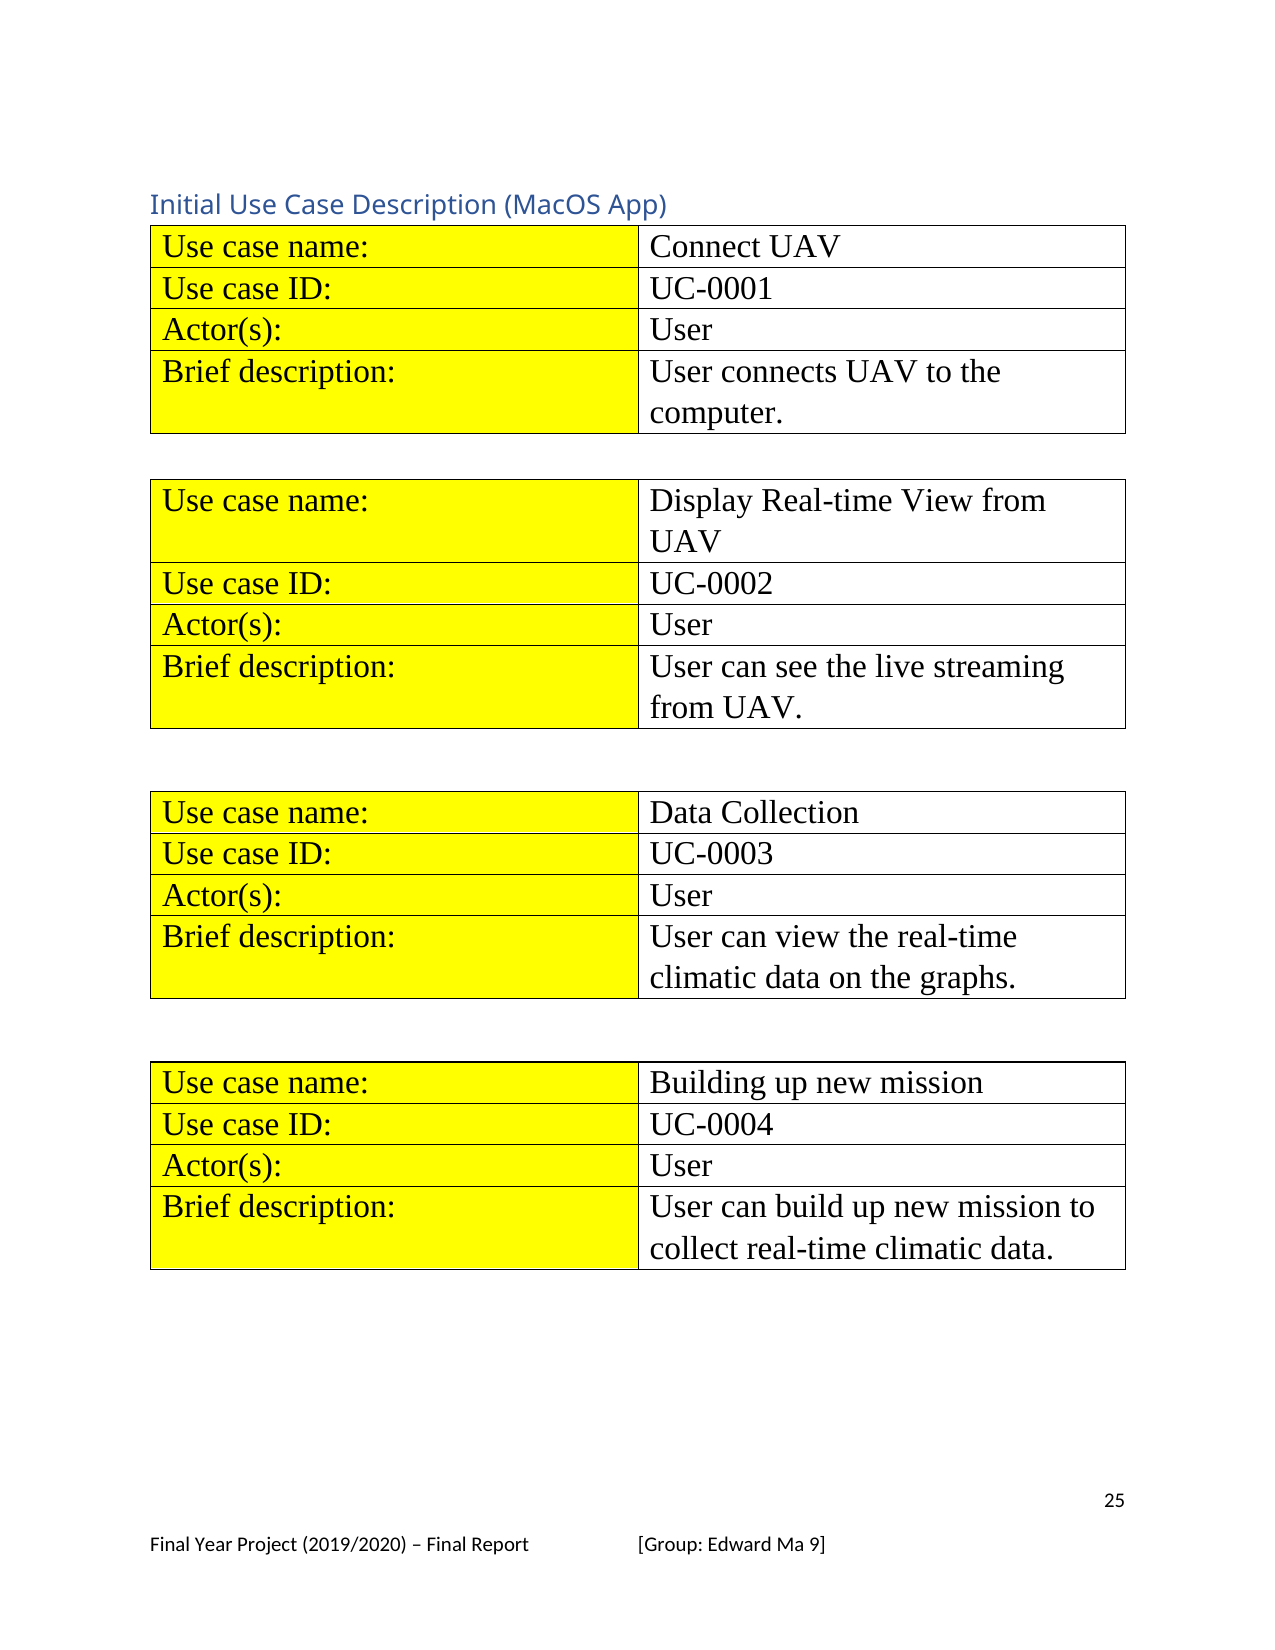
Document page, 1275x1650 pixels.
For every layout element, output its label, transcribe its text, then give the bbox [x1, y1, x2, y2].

table_cell User [639, 605, 1125, 645]
table_cell Brief description: [151, 1187, 638, 1268]
table_cell User connects UAV to the computer. [639, 351, 1125, 433]
table_cell Use case ID: [151, 1104, 638, 1144]
table_header Use case name: [151, 1063, 638, 1103]
table_cell Actor(s): [151, 875, 638, 915]
table_header Data Collection [639, 792, 1125, 832]
table_cell User [639, 1145, 1125, 1186]
table_cell User can see the live streaming from UAV. [639, 646, 1125, 728]
table_cell UC-0003 [639, 834, 1125, 874]
table_cell Use case ID: [151, 563, 638, 603]
table_cell Use case ID: [151, 268, 638, 308]
table_cell Use case ID: [151, 834, 638, 874]
table_header Display Real-time View from UAV [639, 480, 1125, 562]
table_cell Brief description: [151, 916, 638, 998]
table_header Use case name: [151, 226, 638, 267]
table_cell Brief description: [151, 351, 638, 433]
table_cell Brief description: [151, 646, 638, 728]
table_header Use case name: [151, 792, 638, 832]
table_cell User [639, 875, 1125, 915]
table_cell User can build up new mission to collect real-time climatic data. [639, 1187, 1125, 1268]
table_cell Actor(s): [151, 309, 638, 350]
table_header Building up new mission [639, 1063, 1125, 1103]
table_cell User [639, 309, 1125, 350]
table_cell UC-0002 [639, 563, 1125, 603]
table_cell Actor(s): [151, 605, 638, 645]
text Initial Use Case Description (MacOS App) [150, 186, 1125, 222]
table_header Use case name: [151, 480, 638, 562]
table_cell User can view the real-time climatic data on the graphs. [639, 916, 1125, 998]
table_header Connect UAV [639, 226, 1125, 267]
table_cell Actor(s): [151, 1145, 638, 1186]
table_cell UC-0001 [639, 268, 1125, 308]
table_cell UC-0004 [639, 1104, 1125, 1144]
